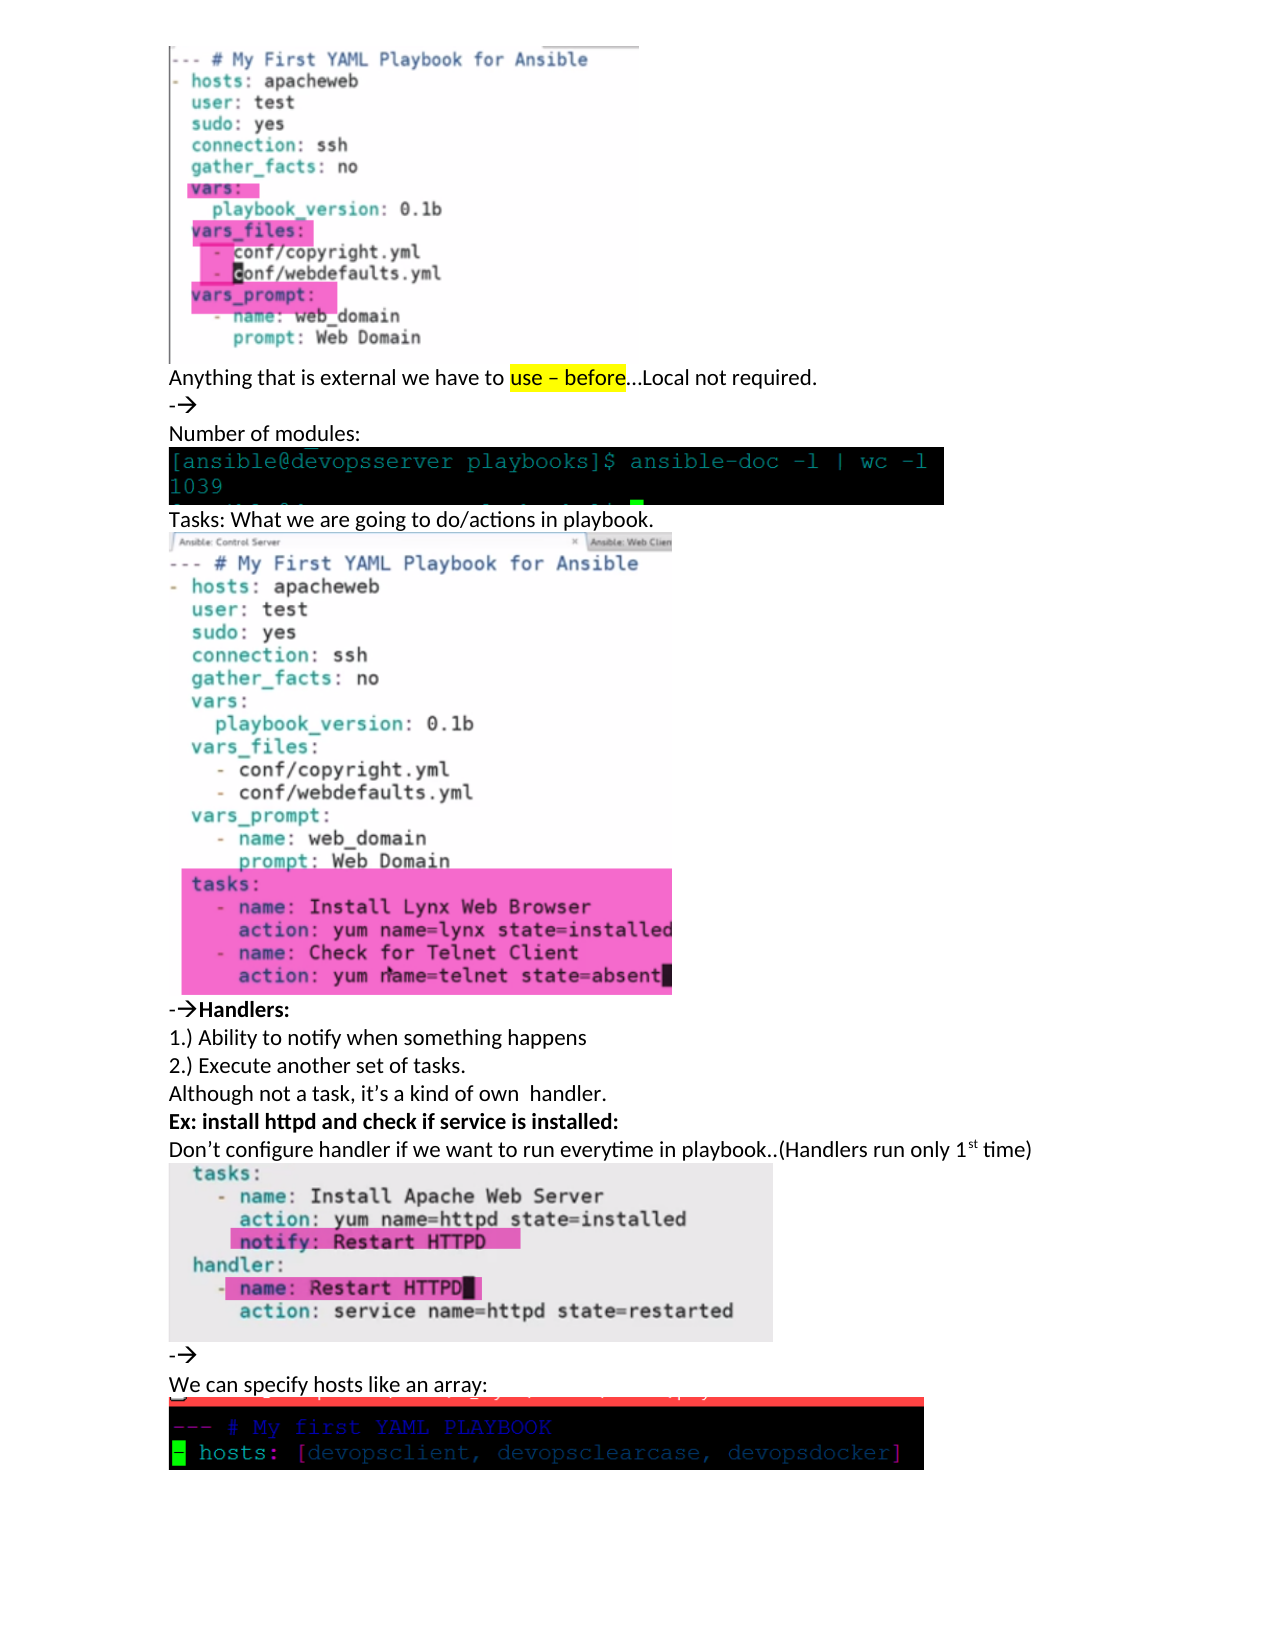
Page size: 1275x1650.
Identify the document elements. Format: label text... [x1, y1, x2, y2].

picture [168, 447, 944, 505]
list - [169, 1342, 1209, 1370]
list 1.) Ability to notify when something happens [169, 1023, 1209, 1051]
list - [169, 392, 1209, 419]
list Tasks: What we are going to do/actions in playbook. [169, 505, 1209, 533]
picture [168, 1163, 773, 1342]
picture [168, 46, 639, 364]
list -Handlers: [169, 995, 1209, 1023]
list Number of modules: [169, 419, 1209, 448]
list We can specify hosts like an array: [169, 1370, 1209, 1398]
list Although not a task, it’s a kind of own handler. [169, 1079, 1209, 1107]
list Anything that is external we have to use – before…Local not required. [626, 363, 1209, 392]
list Ex: install httpd and check if service is installed: [169, 1107, 1209, 1136]
list 2.) Execute another set of tasks. [169, 1051, 1209, 1079]
picture [168, 1397, 924, 1470]
list Anything that is external we have to use – before…Local not required. [169, 364, 510, 392]
picture [168, 532, 672, 996]
